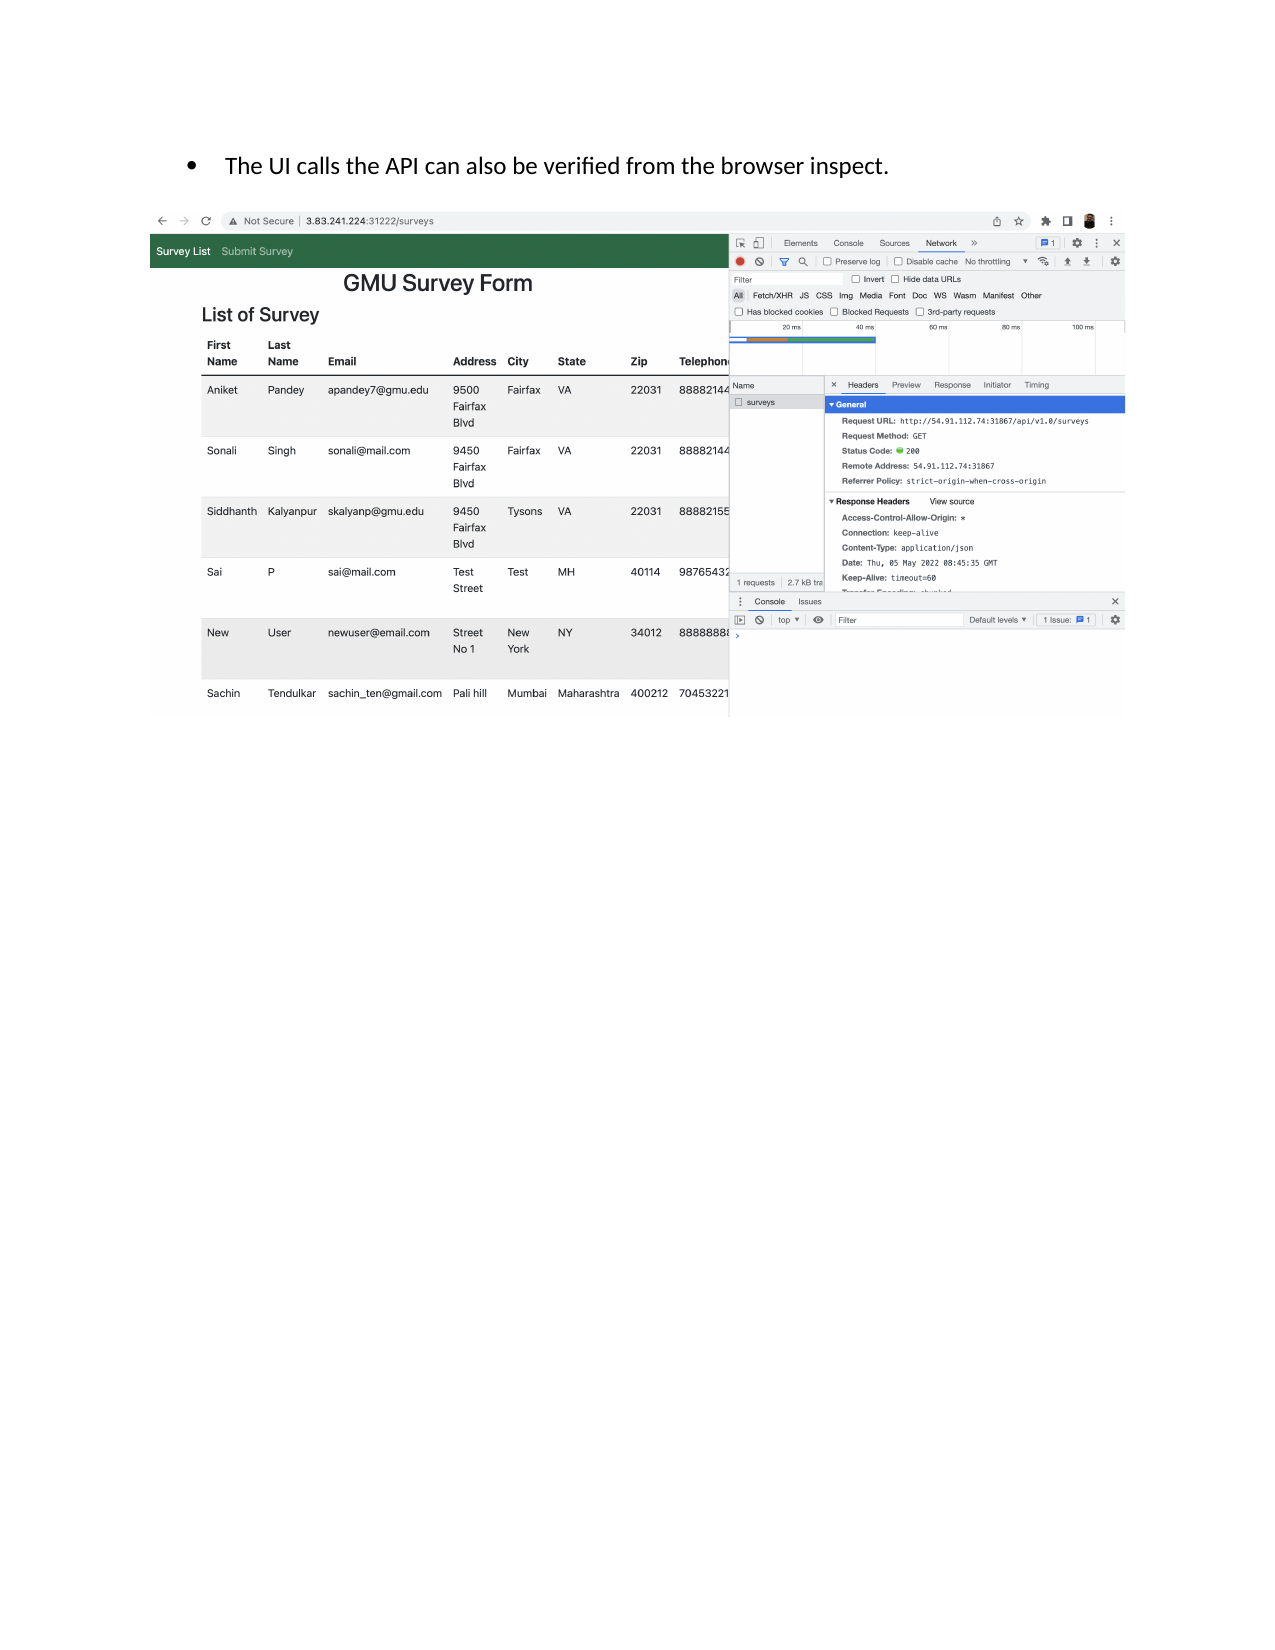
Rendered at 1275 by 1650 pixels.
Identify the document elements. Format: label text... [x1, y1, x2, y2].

list The UI calls the API can also be verified from the browser inspect. [187, 150, 1125, 181]
picture [150, 211, 1125, 717]
